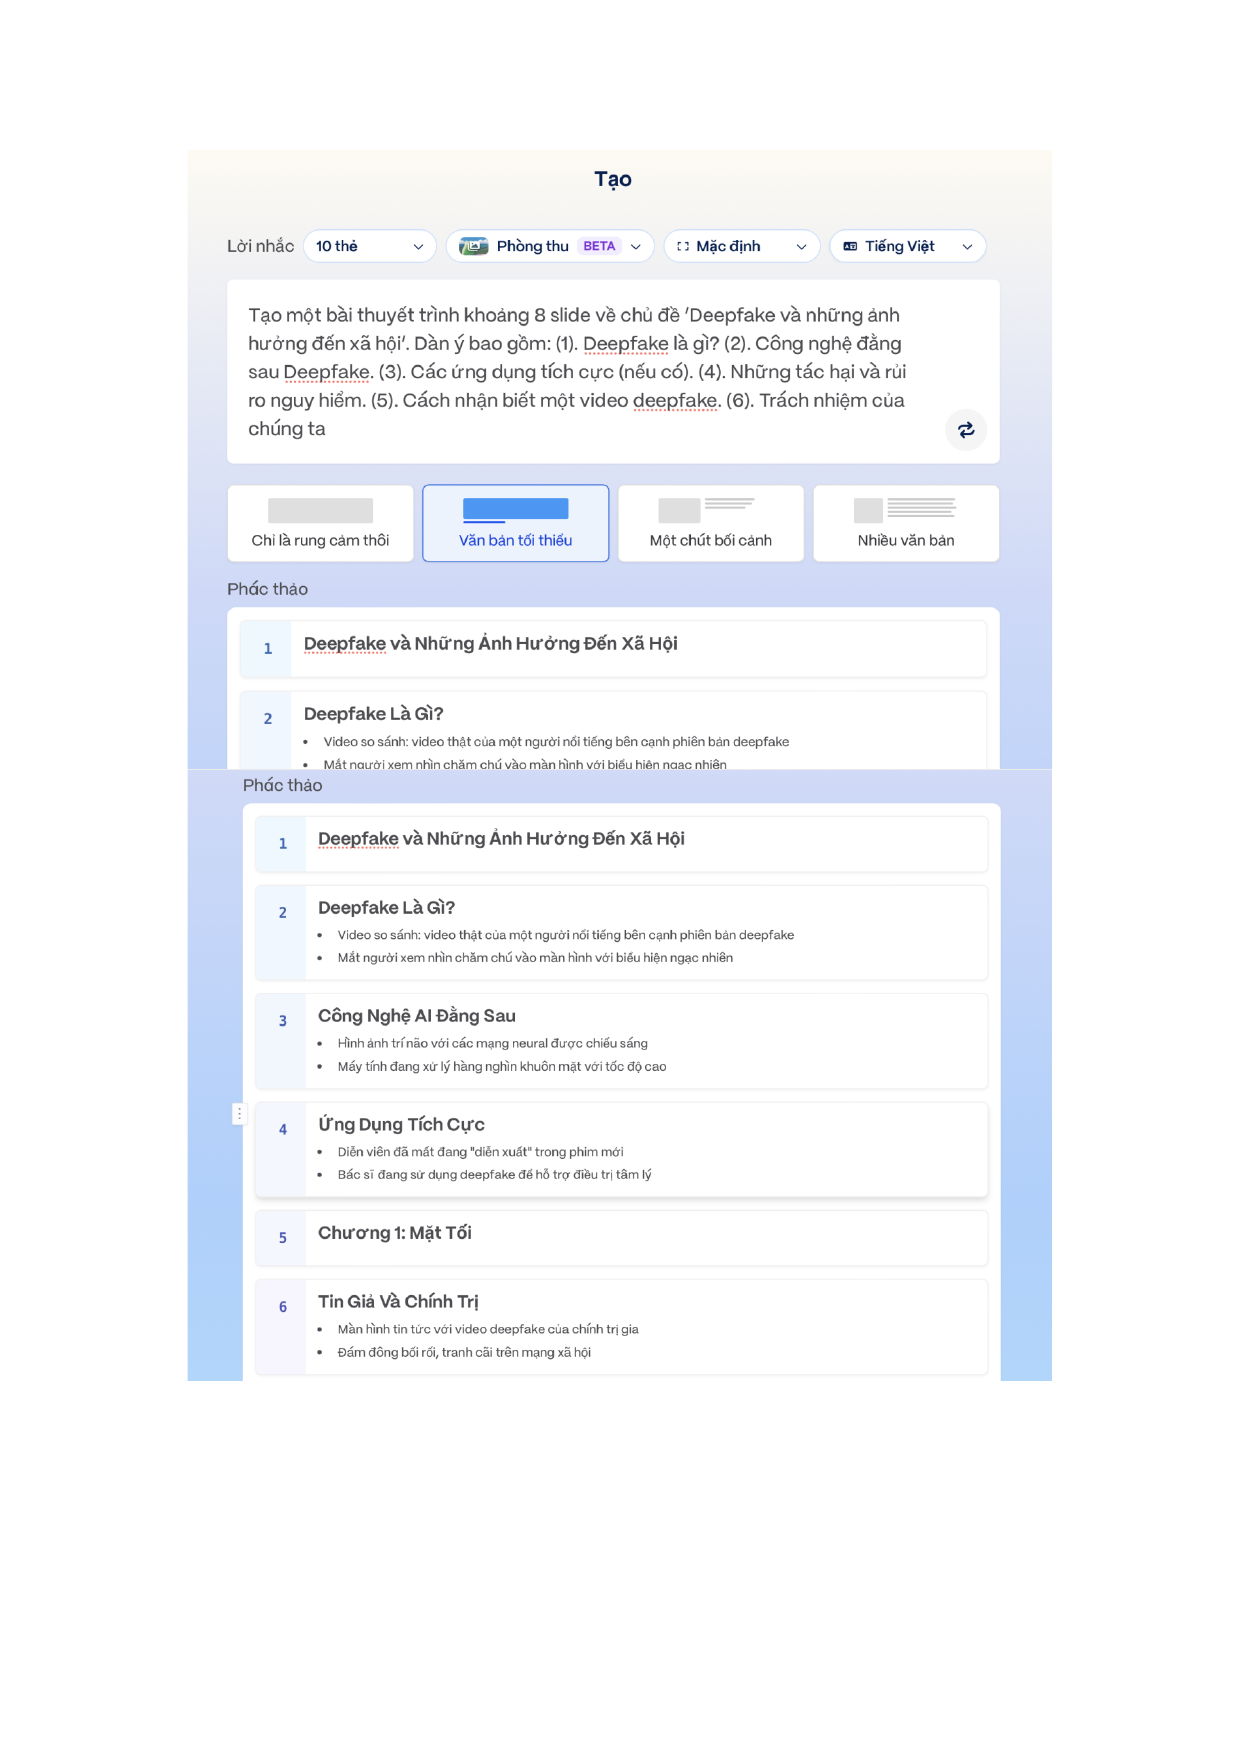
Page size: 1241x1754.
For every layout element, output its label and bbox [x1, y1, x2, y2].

picture [187, 150, 1053, 1381]
